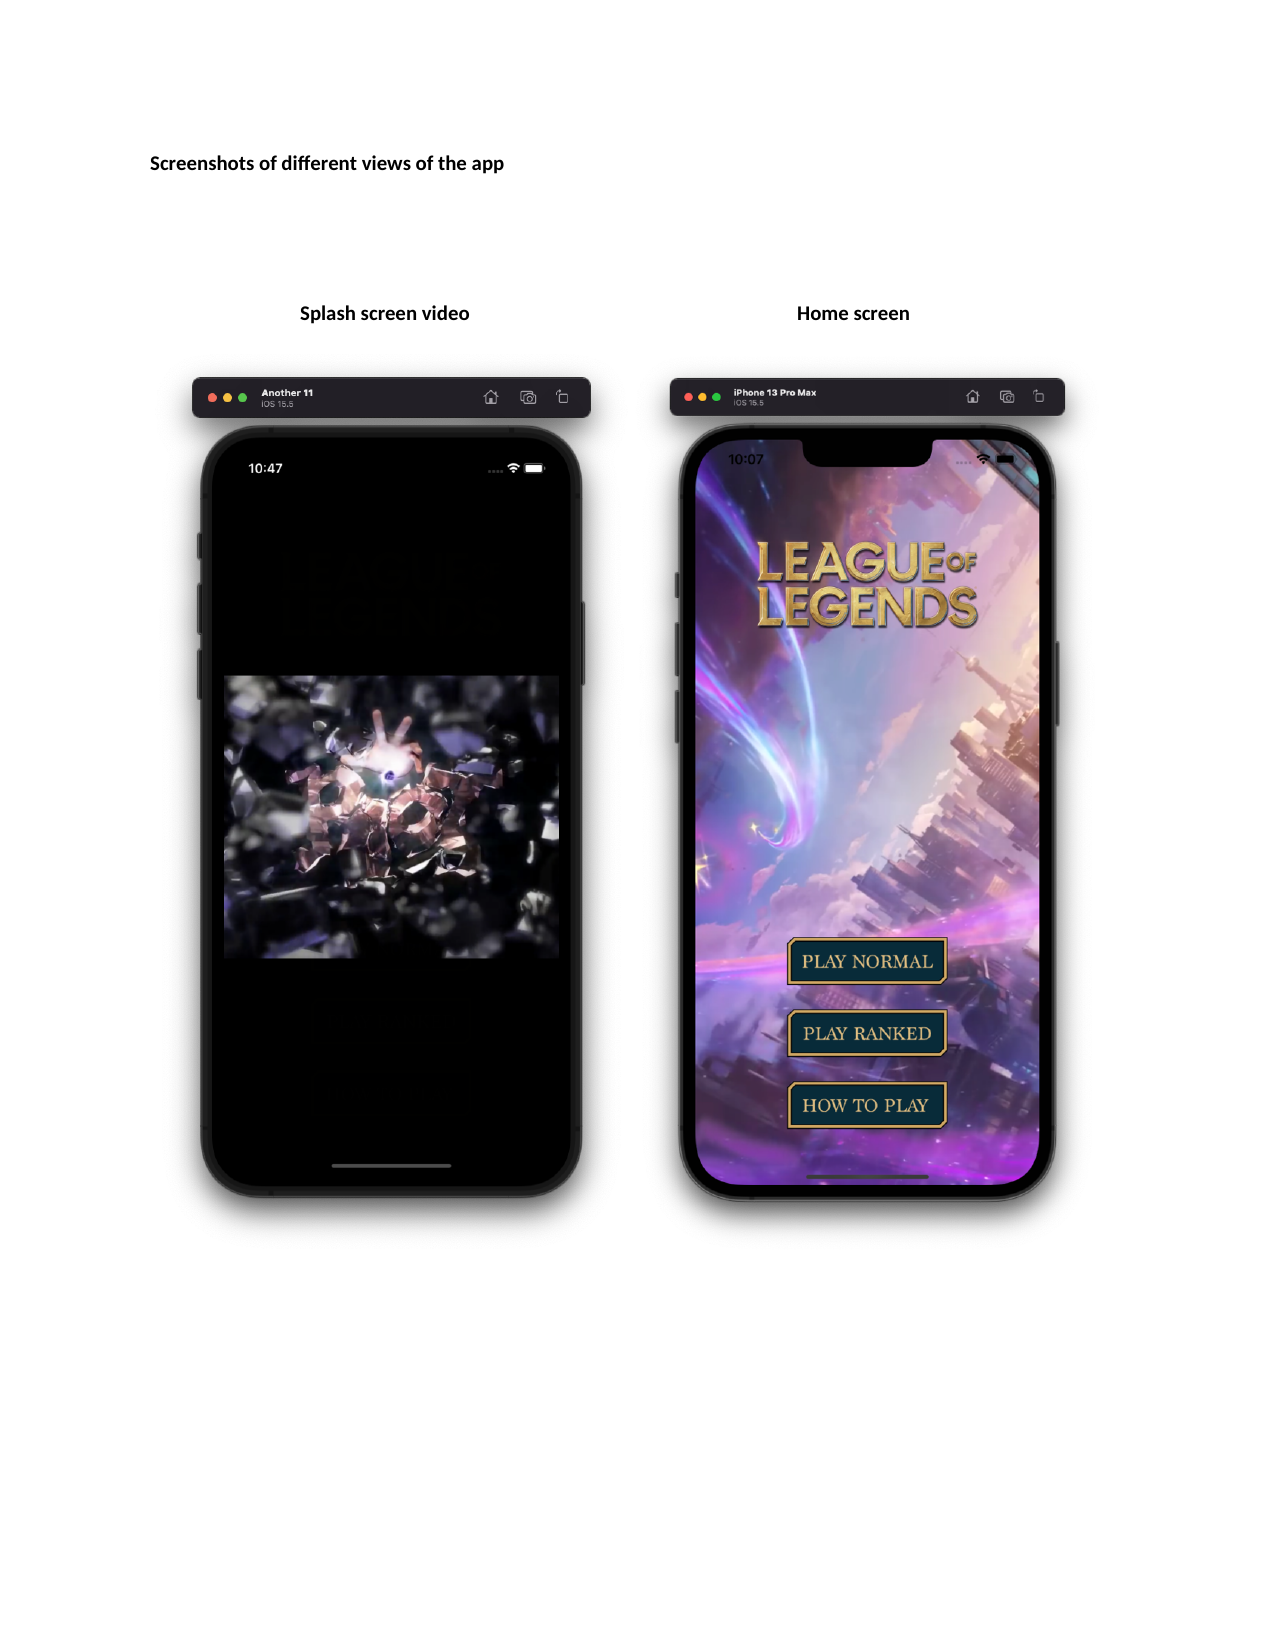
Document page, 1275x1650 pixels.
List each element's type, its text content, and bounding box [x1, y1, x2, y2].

text Splash screen video Home screen [225, 300, 1125, 325]
picture [150, 350, 1103, 1254]
text Screenshots of different views of the app [150, 150, 1125, 175]
